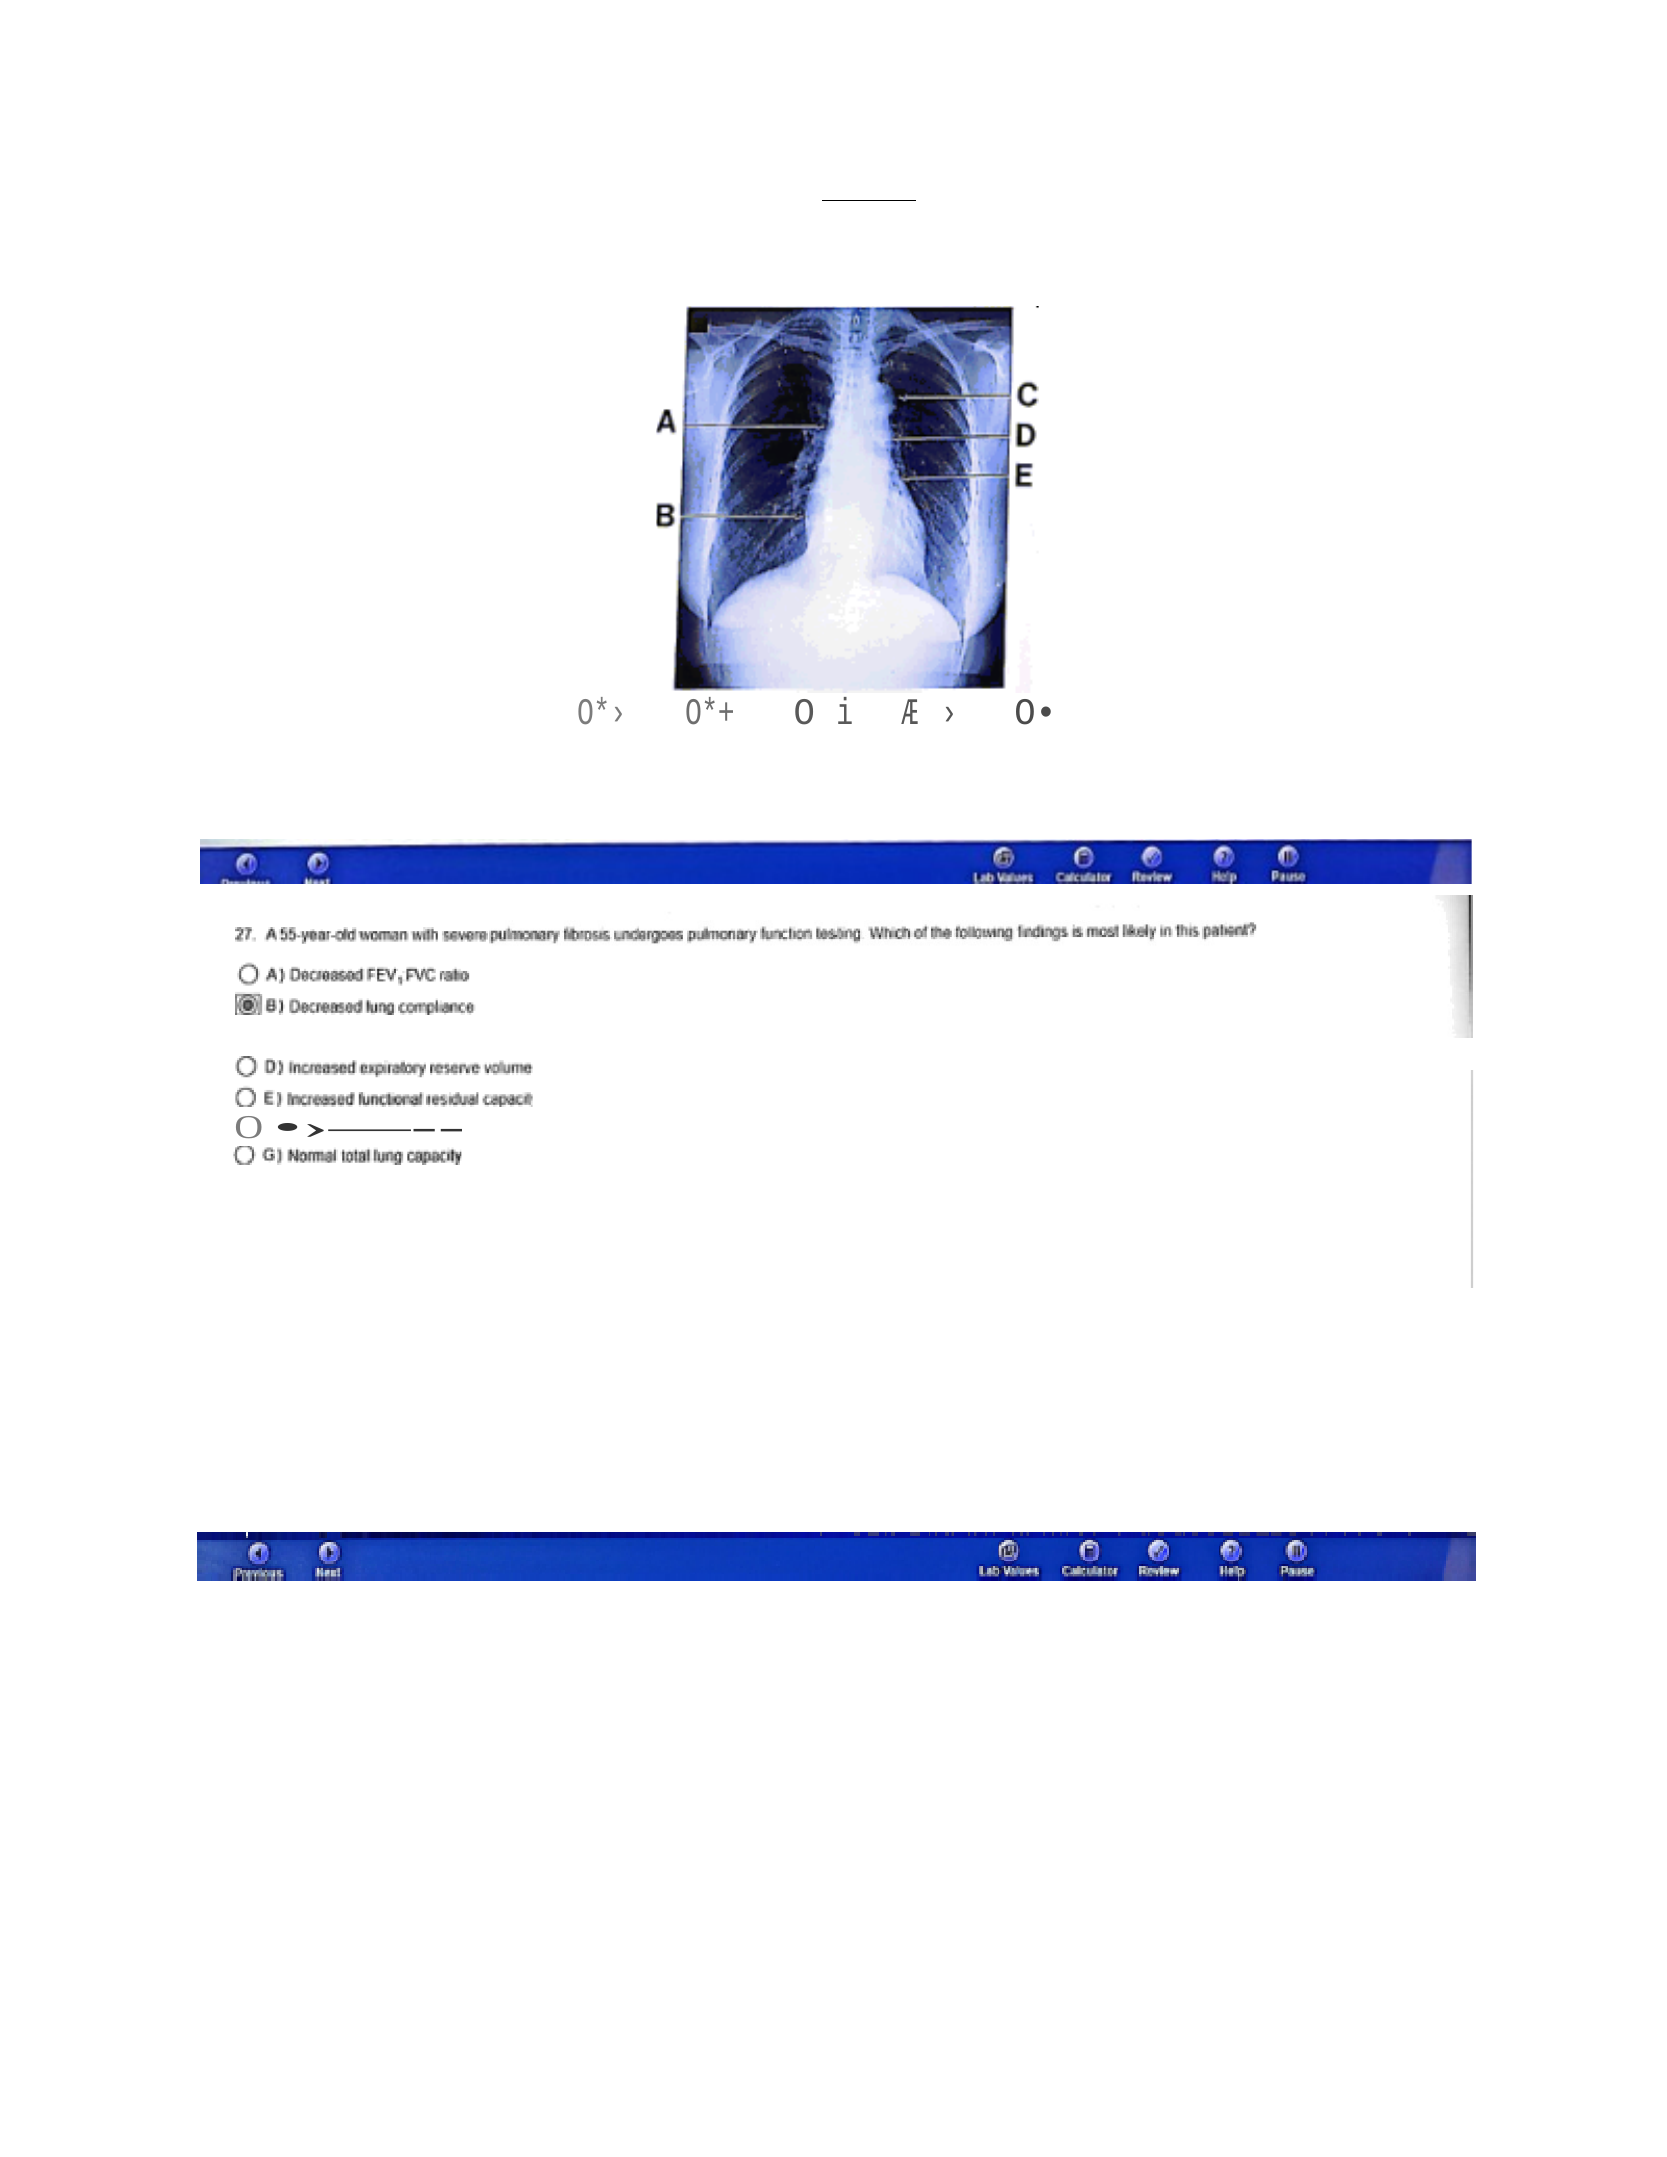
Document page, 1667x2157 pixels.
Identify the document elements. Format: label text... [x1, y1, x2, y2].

picture [233, 1146, 462, 1165]
picture [197, 1532, 1476, 1581]
picture [1470, 1070, 1474, 1288]
picture [200, 839, 1472, 884]
text O*› O*+ O i Æ › O• [192, 304, 1442, 735]
picture [235, 927, 488, 1015]
picture [489, 895, 1473, 1038]
text O •›—-- [234, 1055, 1489, 1146]
